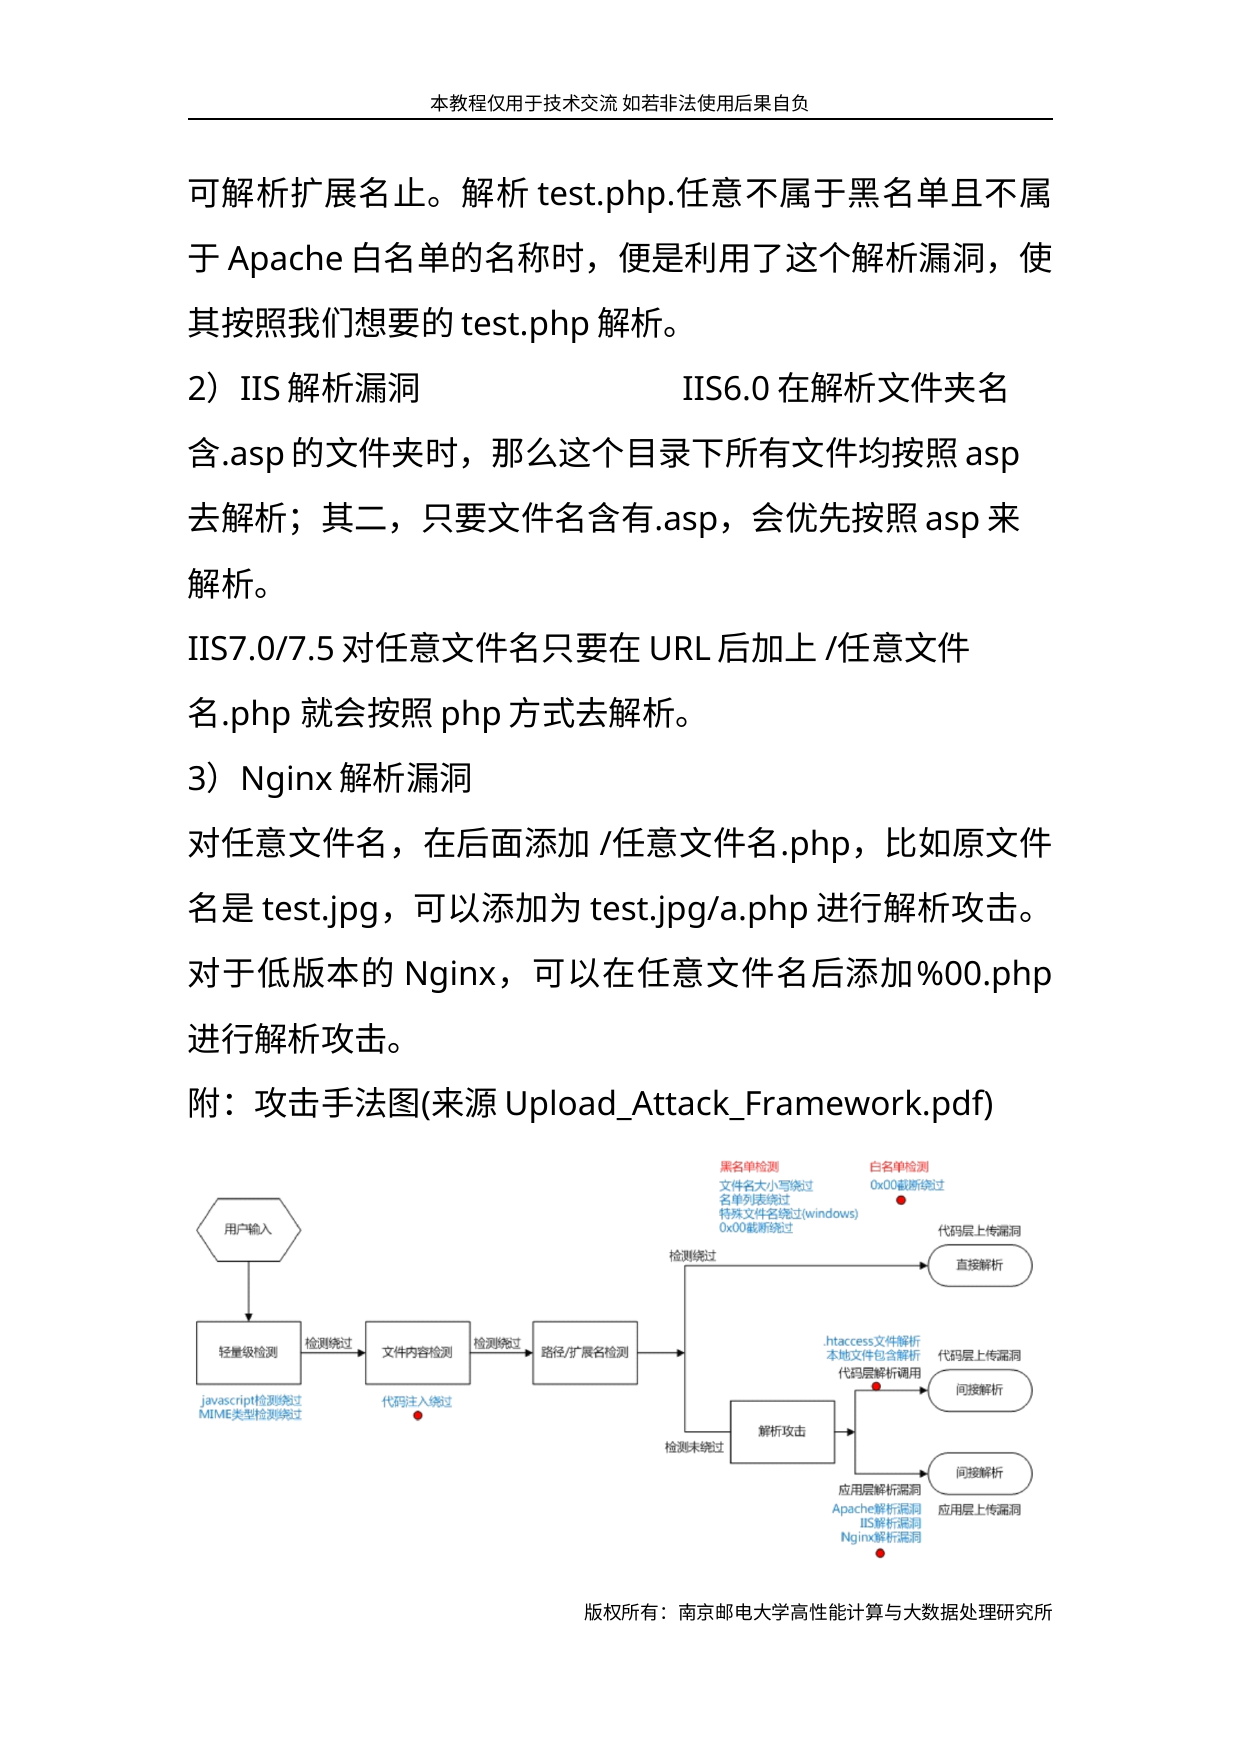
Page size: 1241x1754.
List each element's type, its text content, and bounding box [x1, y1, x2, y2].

text 附：攻击手法图(来源Upload_Attack_Framework.pdf) [187, 1069, 1053, 1133]
picture [187, 1133, 1053, 1575]
text 对任意文件名，在后面添加 /任意文件名.php，比如原文件名是test.jpg，可以添加为test.jpg/a.php进行解析攻击。对于低版本的Nginx，可以在任意文件名后添加%00.php进行解析攻击。 [187, 809, 1053, 1069]
text 3）Nginx解析漏洞 [187, 744, 1053, 809]
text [187, 159, 1053, 354]
text 2）IIS解析漏洞 IIS6.0在解析文件夹名含.asp的文件夹时，那么这个目录下所有文件均按照asp去解析；其二，只要文件名含有.asp，会优先按照asp来解析。 [187, 354, 1053, 614]
text IIS7.0/7.5对任意文件名只要在URL后加上 /任意文件名.php 就会按照php方式去解析。 [187, 614, 1053, 744]
